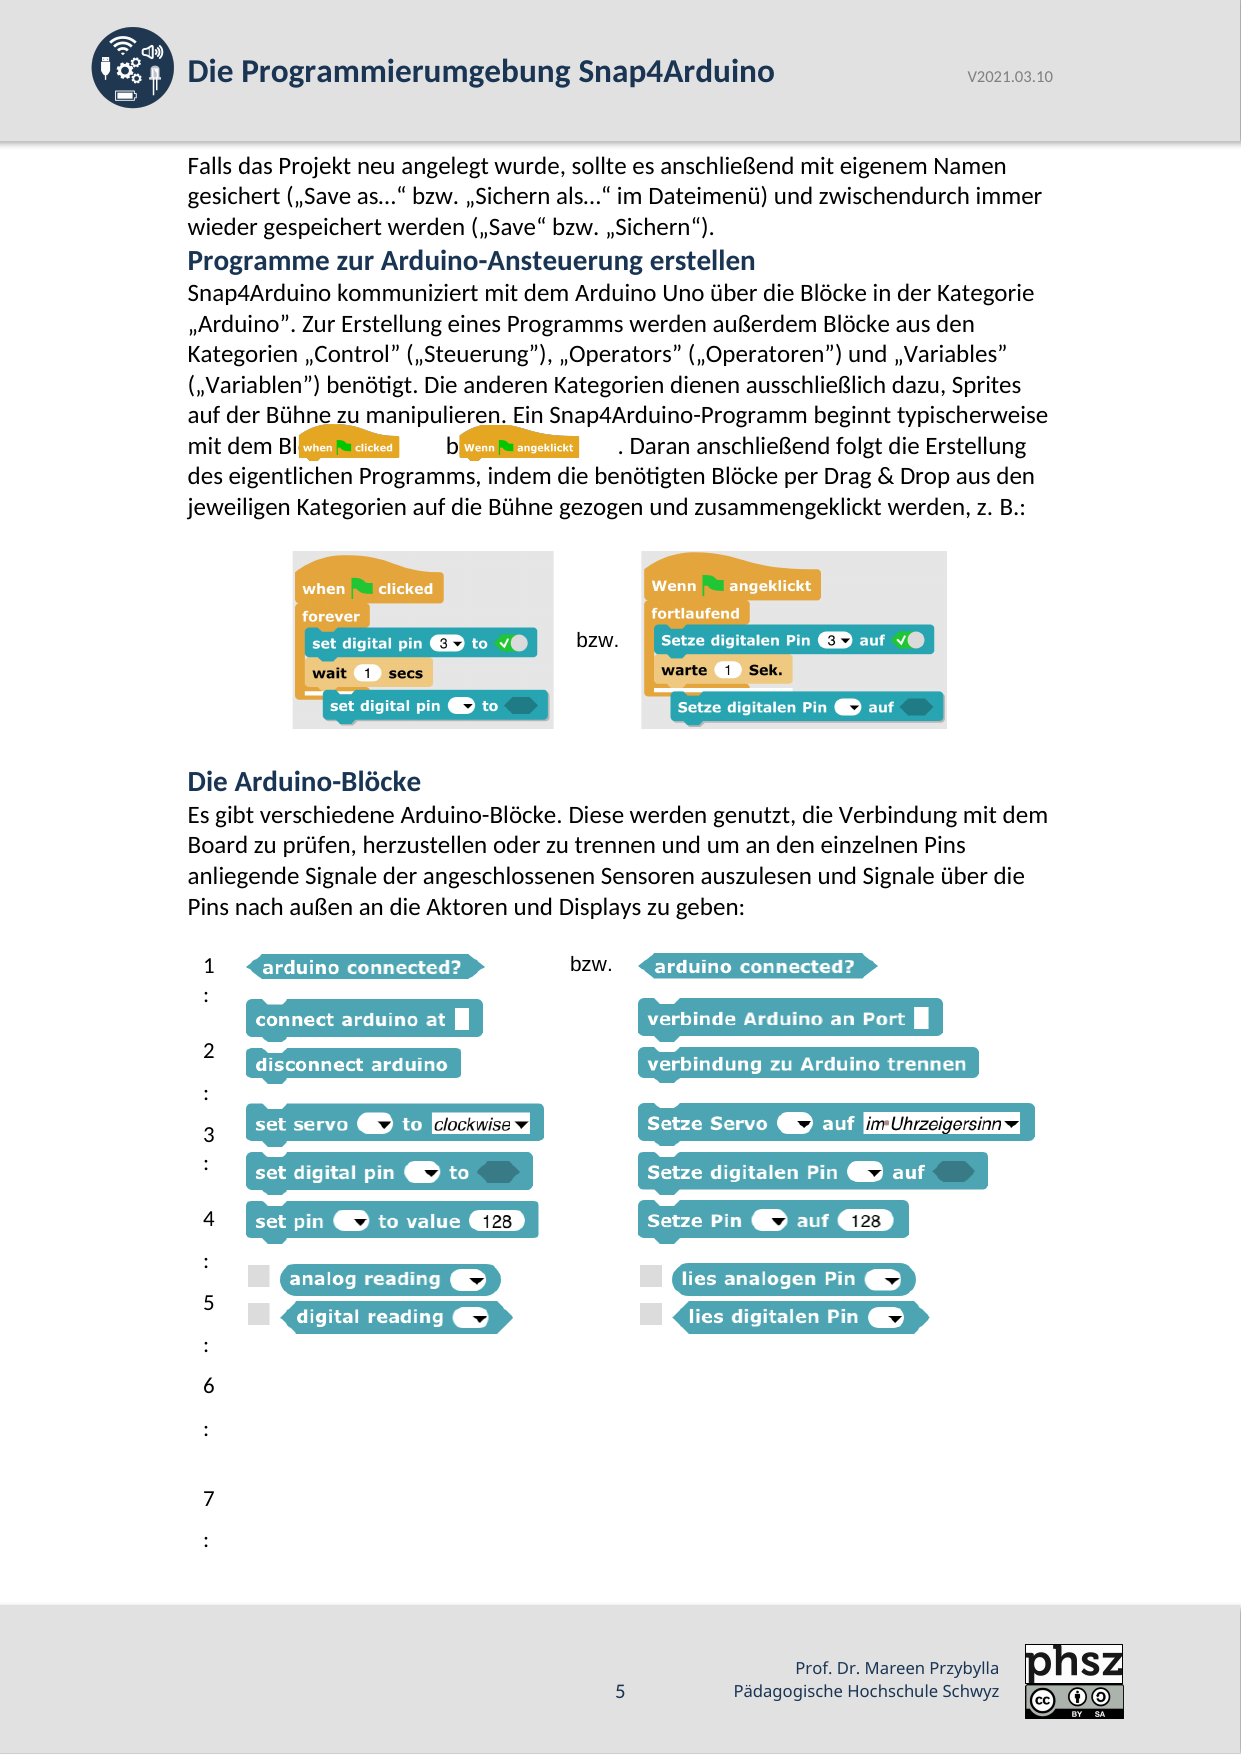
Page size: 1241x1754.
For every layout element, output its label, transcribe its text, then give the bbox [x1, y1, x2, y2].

table_header bzw. [565, 552, 630, 733]
table_header [630, 552, 959, 733]
text Es gibt verschiedene Arduino-Blöcke. Diese werden genutzt, die Verbindung mit dem Board zu prüfen, herzustellen oder zu trennen und um an den einzelnen Pins anliegende Signale der angeschlossenen Sensoren auszulesen und Signale über die Pins nach außen an die Aktoren und Displays zu geben: [187, 799, 1053, 921]
table_header [281, 552, 565, 733]
picture [292, 551, 554, 729]
table_header bzw. [559, 952, 624, 1567]
picture [243, 951, 547, 1336]
picture [88, 23, 177, 112]
picture [1026, 1645, 1122, 1683]
text Falls das Projekt neu angelegt wurde, sollte es anschließend mit eigenem Namen gesichert („Save as…“ bzw. „Sichern als…“ im Dateimenü) und zwischendurch immer wieder gespeichert werden („Save“ bzw. „Sichern“). [187, 150, 1053, 242]
text Snap4Arduino kommuniziert mit dem Arduino Uno über die Blöcke in der Kategorie „Arduino”. Zur Erstellung eines Programms werden außerdem Blöcke aus den Kategorien „Control” („Steuerung”), „Operators” („Operatoren”) und „Variables” („Variablen”) benötigt. Die anderen Kategorien dienen ausschließlich dazu, Sprites auf der Bühne zu manipulieren. Ein Snap4Arduino-Programm beginnt typischerweise mit dem Block bzw. . Daran anschließend folgt die Erstellung des eigentlichen Programms, indem die benötigten Blöcke per Drag & Drop aus den jeweiligen Kategorien auf die Bühne gezogen und zusammengeklickt werden, z. B.: [187, 277, 1053, 521]
picture [459, 425, 580, 461]
picture [641, 551, 947, 729]
table_header [624, 952, 1049, 1567]
subtitle Die Arduino-Blöcke [187, 763, 1053, 799]
table_header [232, 952, 558, 1567]
picture [298, 424, 400, 461]
subtitle Programme zur Arduino-Ansteuerung erstellen [187, 242, 1053, 277]
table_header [192, 952, 232, 1567]
picture [1025, 1684, 1124, 1719]
picture [635, 951, 1038, 1336]
